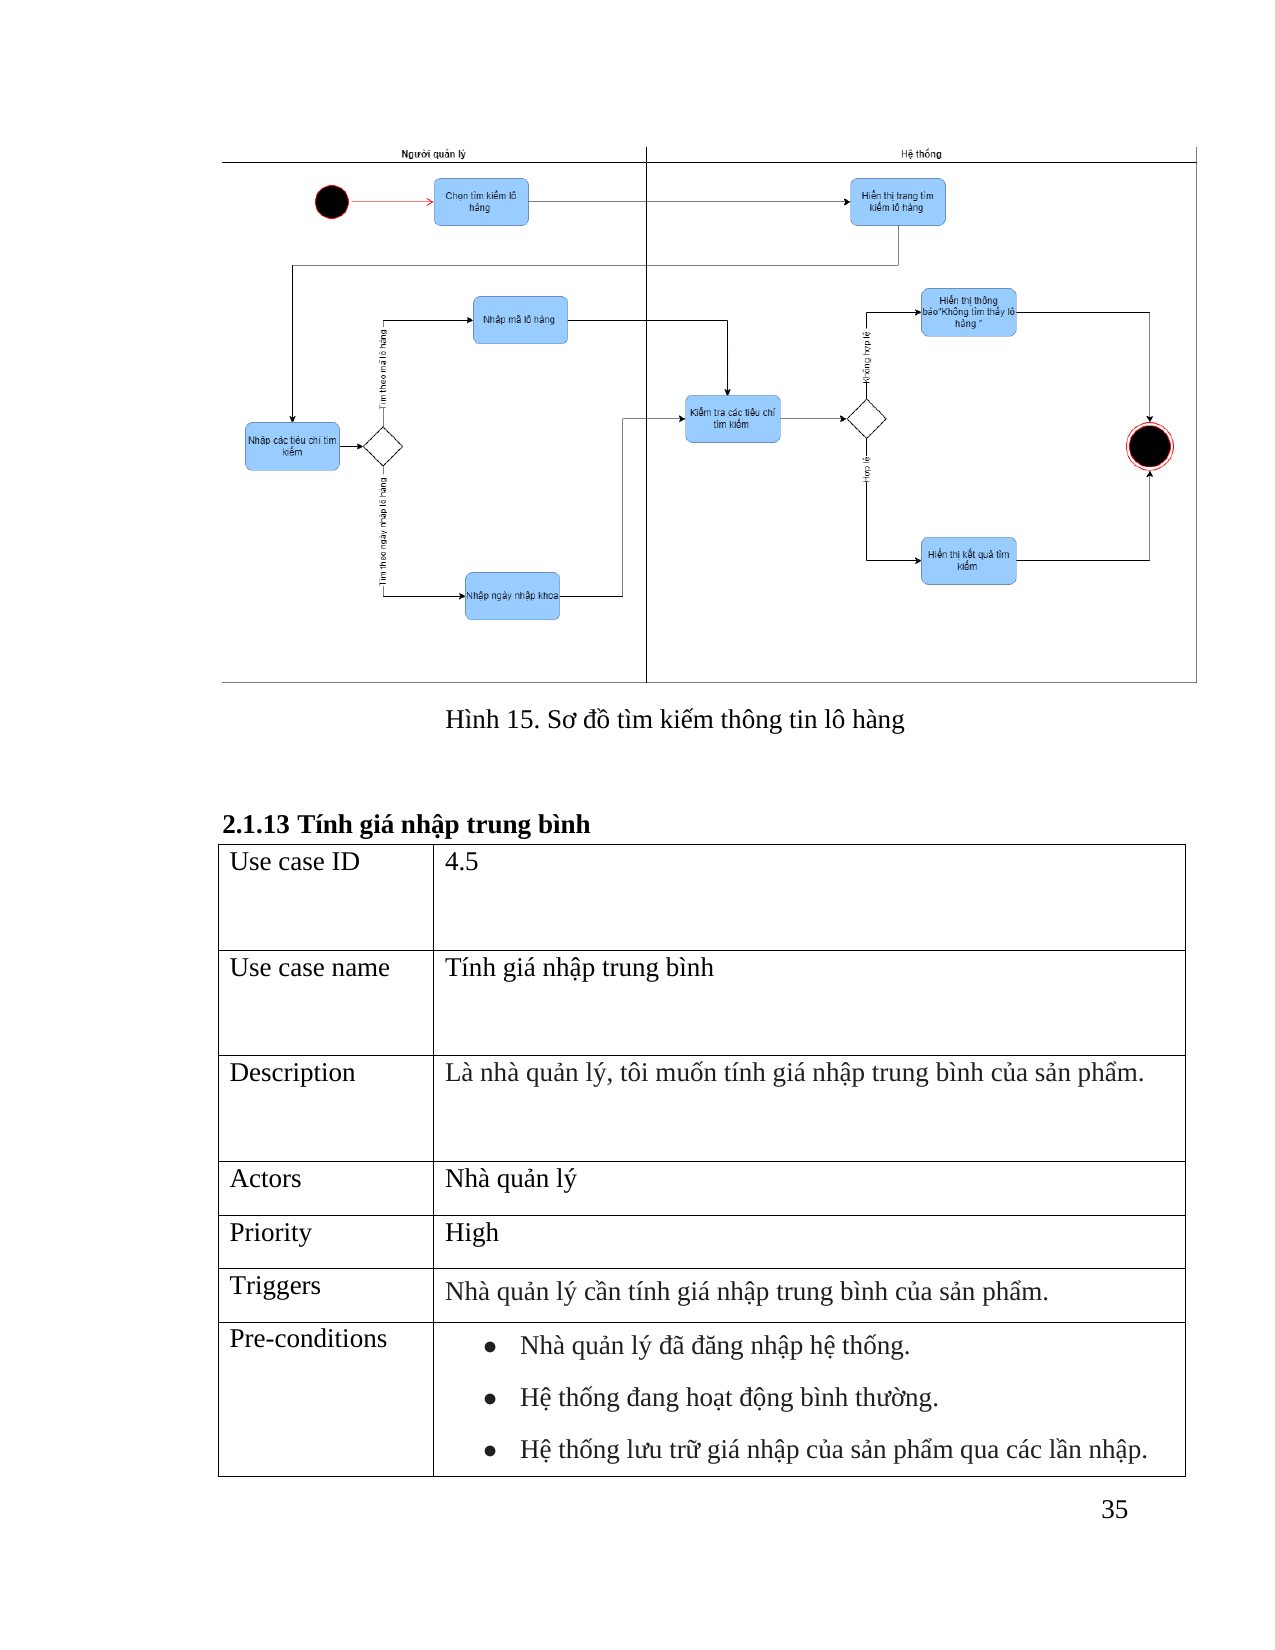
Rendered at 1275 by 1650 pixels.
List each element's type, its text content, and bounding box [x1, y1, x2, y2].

table_cell Nhà quản lý [434, 1162, 1185, 1215]
text Hình 15. Sơ đồ tìm kiếm thông tin lô hàng [222, 704, 1128, 735]
table_cell Description [219, 1056, 433, 1161]
table_cell Nhà quản lý đã đăng nhập hệ thống. Hệ thống đang hoạt động bình thường. Hệ thống lưu trữ giá nhập của sản phẩm qua các lần nhập. [434, 1323, 1185, 1476]
table_cell Là nhà quản lý, tôi muốn tính giá nhập trung bình của sản phẩm. [434, 1056, 1185, 1161]
table_cell Actors [219, 1162, 433, 1215]
table_cell High [434, 1216, 1185, 1268]
picture [222, 147, 1197, 683]
table_cell Priority [219, 1216, 433, 1268]
table_cell Triggers [219, 1269, 433, 1322]
table_cell Tính giá nhập trung bình [434, 951, 1185, 1055]
table_cell Nhà quản lý cần tính giá nhập trung bình của sản phẩm. [434, 1269, 1185, 1322]
table_header Use case ID [219, 845, 433, 949]
table_cell Use case name [219, 951, 433, 1055]
table_header 4.5 [434, 845, 1185, 949]
subtitle Tính giá nhập trung bình [222, 808, 1128, 839]
table_cell Pre-conditions [219, 1323, 433, 1476]
